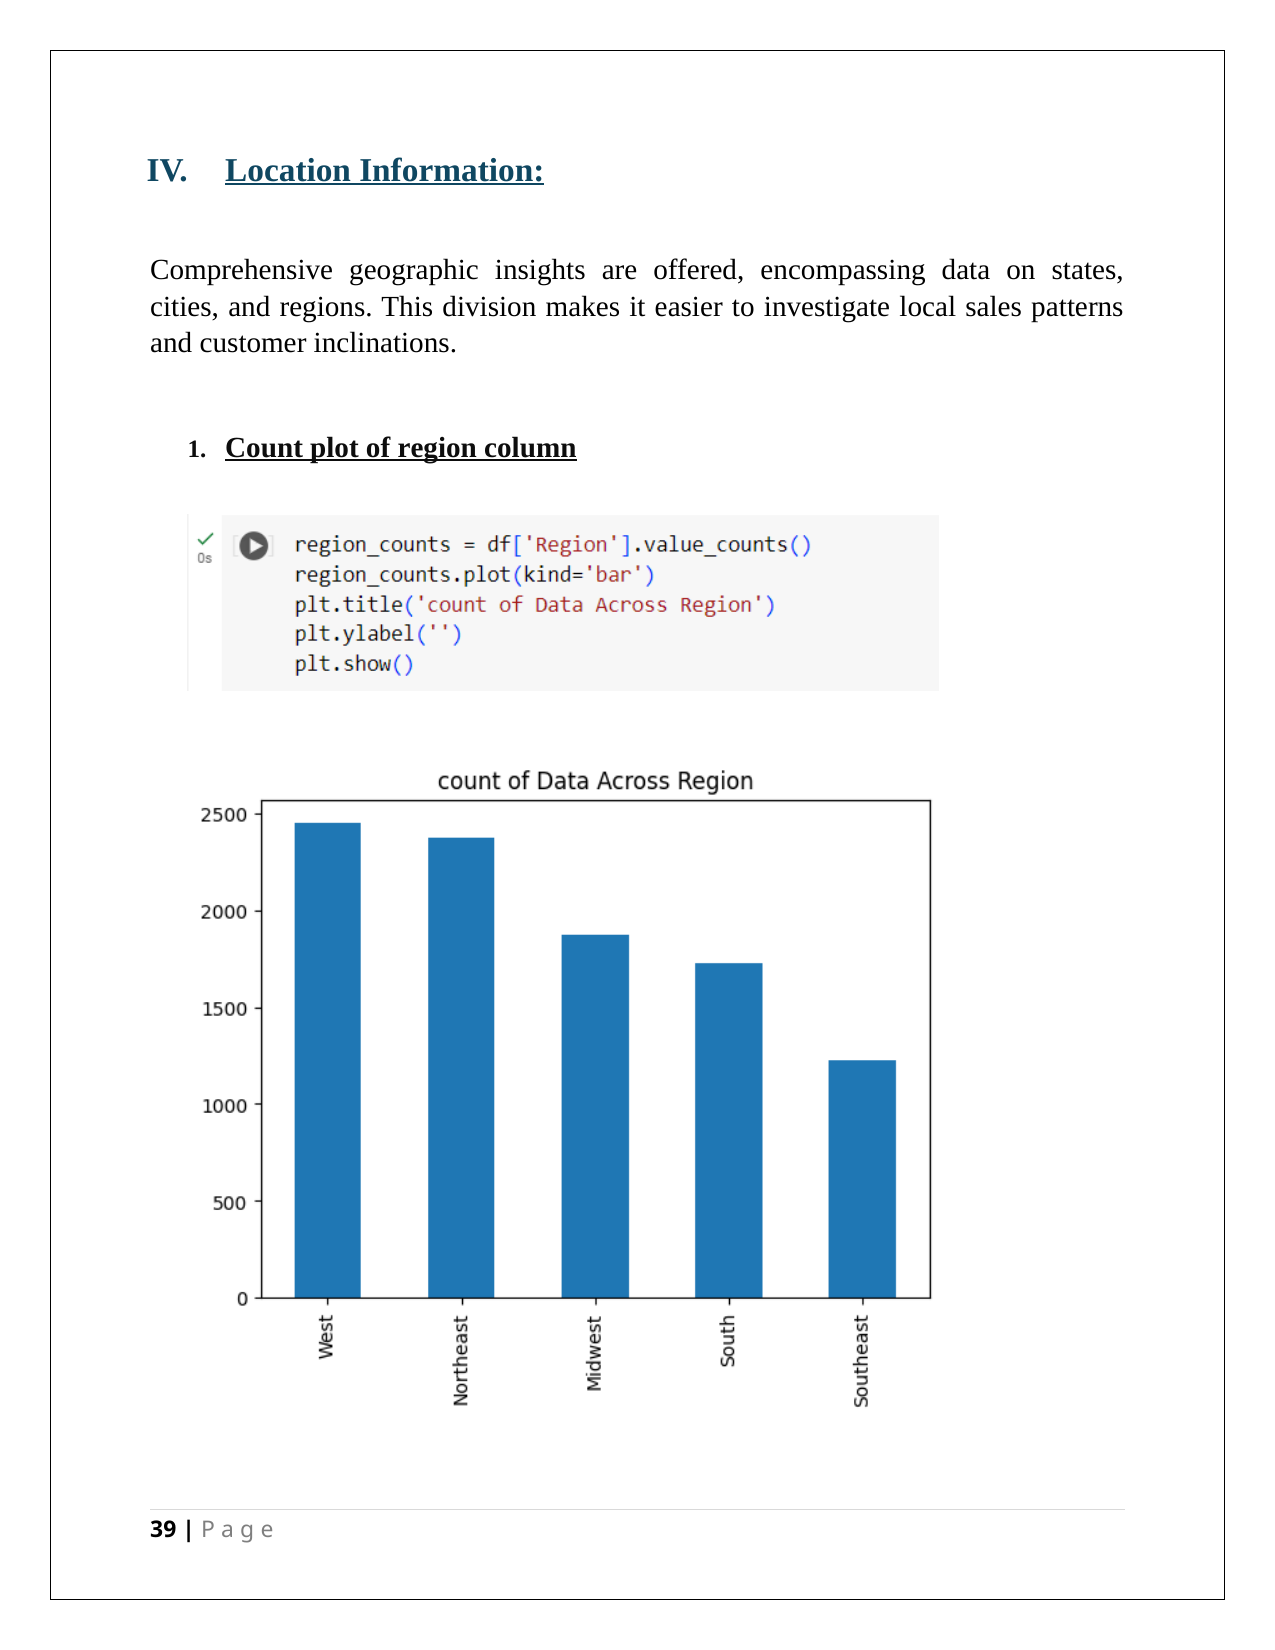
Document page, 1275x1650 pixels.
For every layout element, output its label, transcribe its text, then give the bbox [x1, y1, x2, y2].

subtitle Location Information: [187, 150, 1125, 188]
picture [187, 514, 939, 691]
text Comprehensive geographic insights are offered, encompassing data on states, cities, and regions. This division makes it easier to investigate local sales patterns and customer inclinations. [150, 252, 1125, 358]
list Count plot of region column [187, 430, 1125, 464]
picture [187, 757, 942, 1419]
